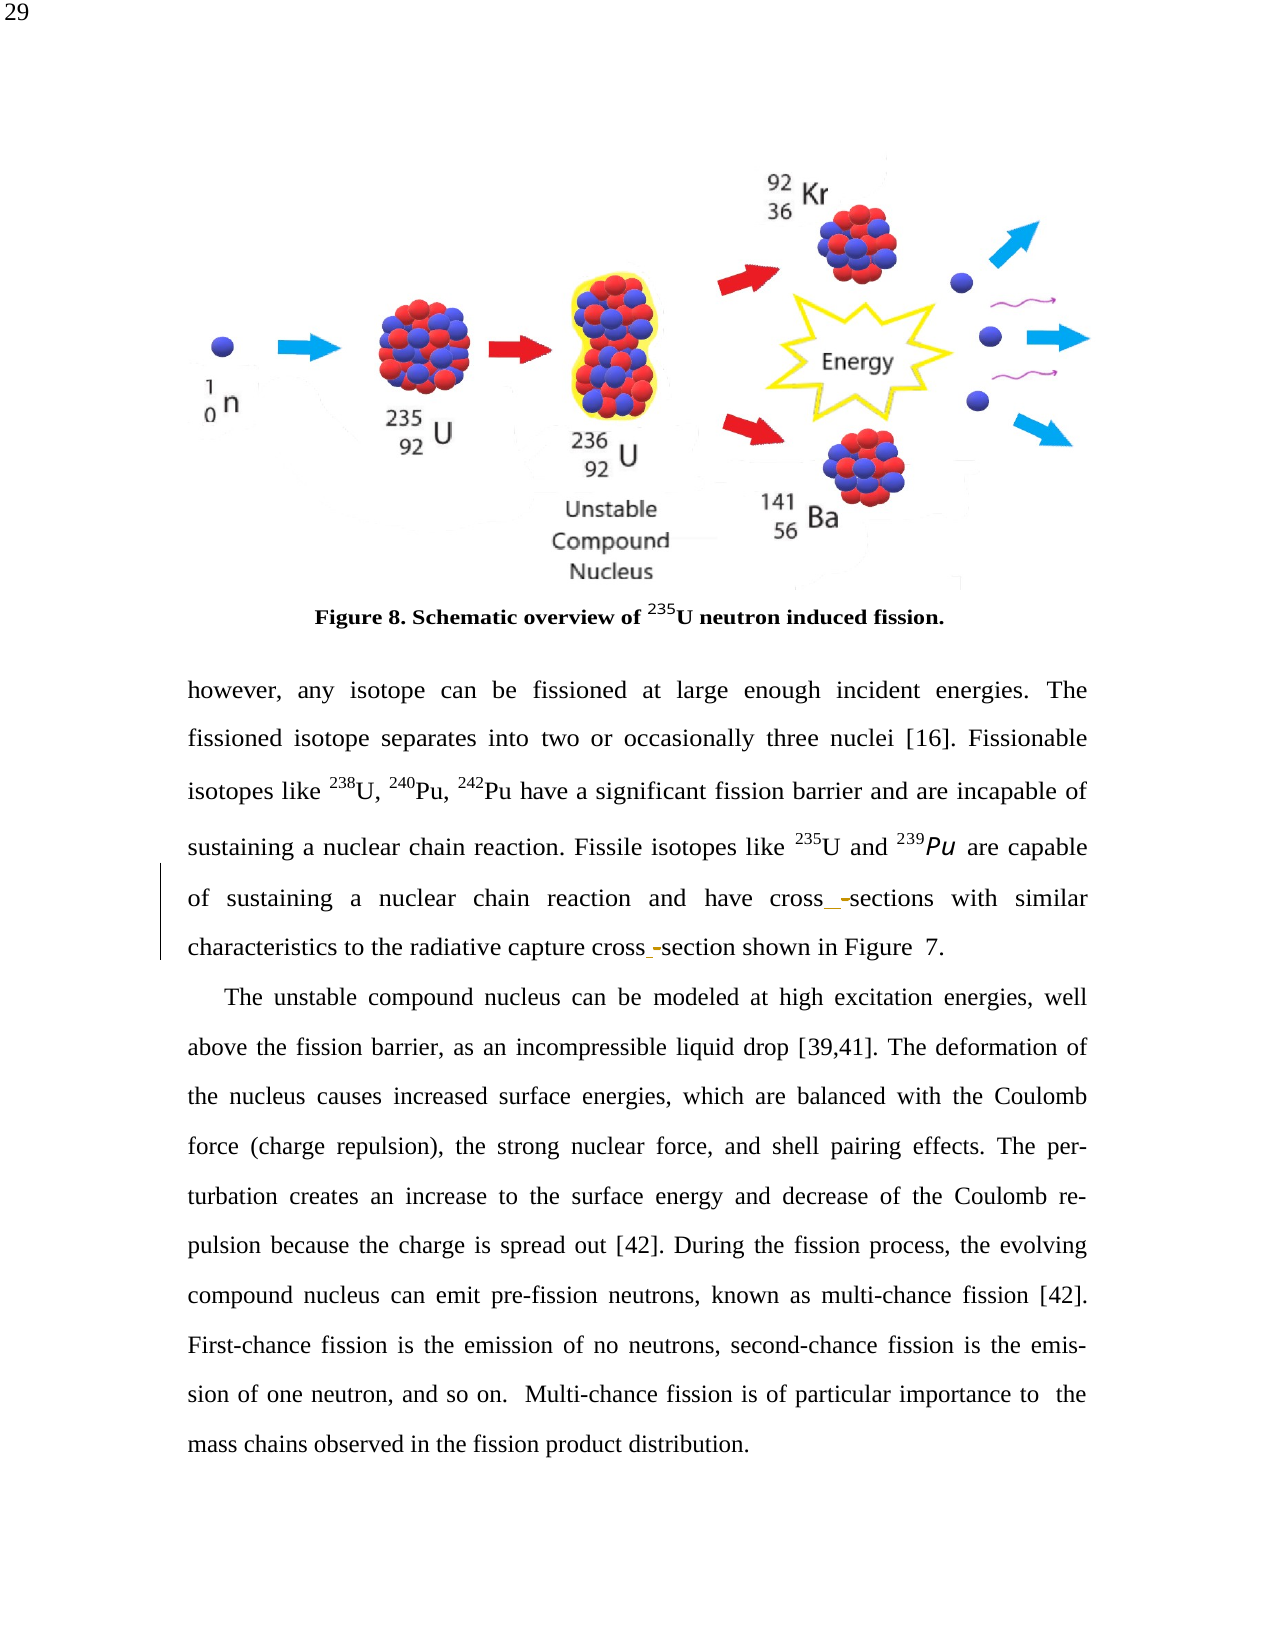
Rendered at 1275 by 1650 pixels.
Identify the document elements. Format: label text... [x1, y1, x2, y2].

picture [187, 150, 1097, 590]
text The unstable compound nucleus can be modeled at high excitation energies, well above the fission barrier, as an incompressible liquid drop [39,41]. The deformation of the nucleus causes increased surface energies, which are balanced with the Coulomb force (charge repulsion), the strong nuclear force, and shell pairing effects. The per- turbation creates an increase to the surface energy and decrease of the Coulomb re- pulsion because the charge is spread out [42]. During the fission process, the evolving compound nucleus can emit pre-fission neutrons, known as multi-chance fission [42]. First-chance fission is the emission of no neutrons, second-chance fission is the emis- sion of one neutron, and so on. Multi-chance fission is of particular importance to the mass chains observed in the fission product distribution. [187, 982, 1088, 1458]
text however, any isotope can be fissioned at large enough incident energies. The fissioned isotope separates into two or occasionally three nuclei [16]. Fissionable isotopes like 238U, 240Pu, 242Pu have a significant fission barrier and are incapable of sustaining a nuclear chain reaction. Fissile isotopes like 235U and 239Pu are capable of sustaining a nuclear chain reaction and have crosssections with similar characteristics to the radiative capture crosssection shown in Figure 7. [187, 675, 1088, 960]
text Figure 8. Schematic overview of 235U neutron induced fission. [314, 599, 1100, 629]
